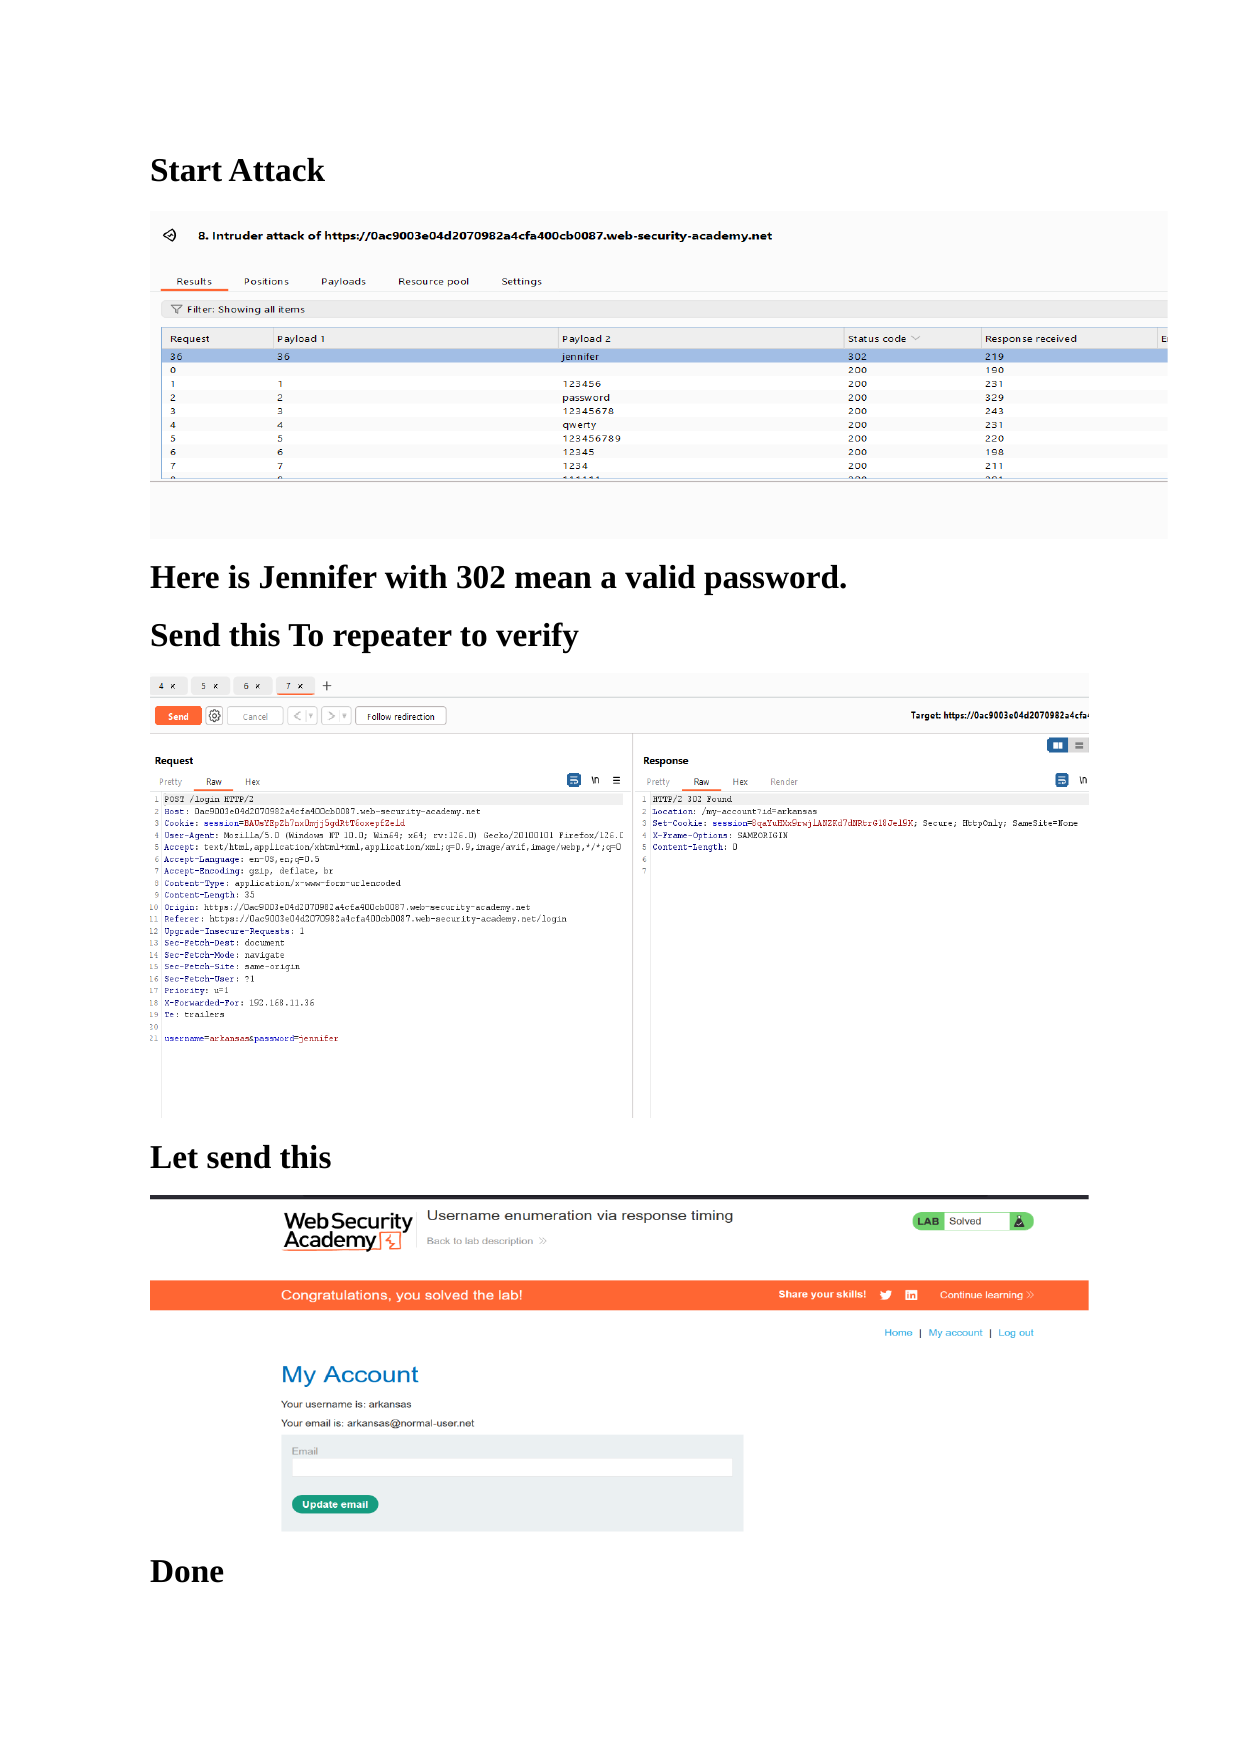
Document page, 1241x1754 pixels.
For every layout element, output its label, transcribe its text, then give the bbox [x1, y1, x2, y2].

picture [150, 208, 1168, 539]
picture [150, 673, 1089, 1118]
text Send this To repeater to verify [150, 616, 1090, 654]
text Start Attack [150, 150, 1090, 188]
text Here is Jennifer with 302 mean a valid password. [150, 558, 1090, 596]
picture [150, 1195, 1089, 1549]
text Let send this [150, 1137, 1090, 1175]
